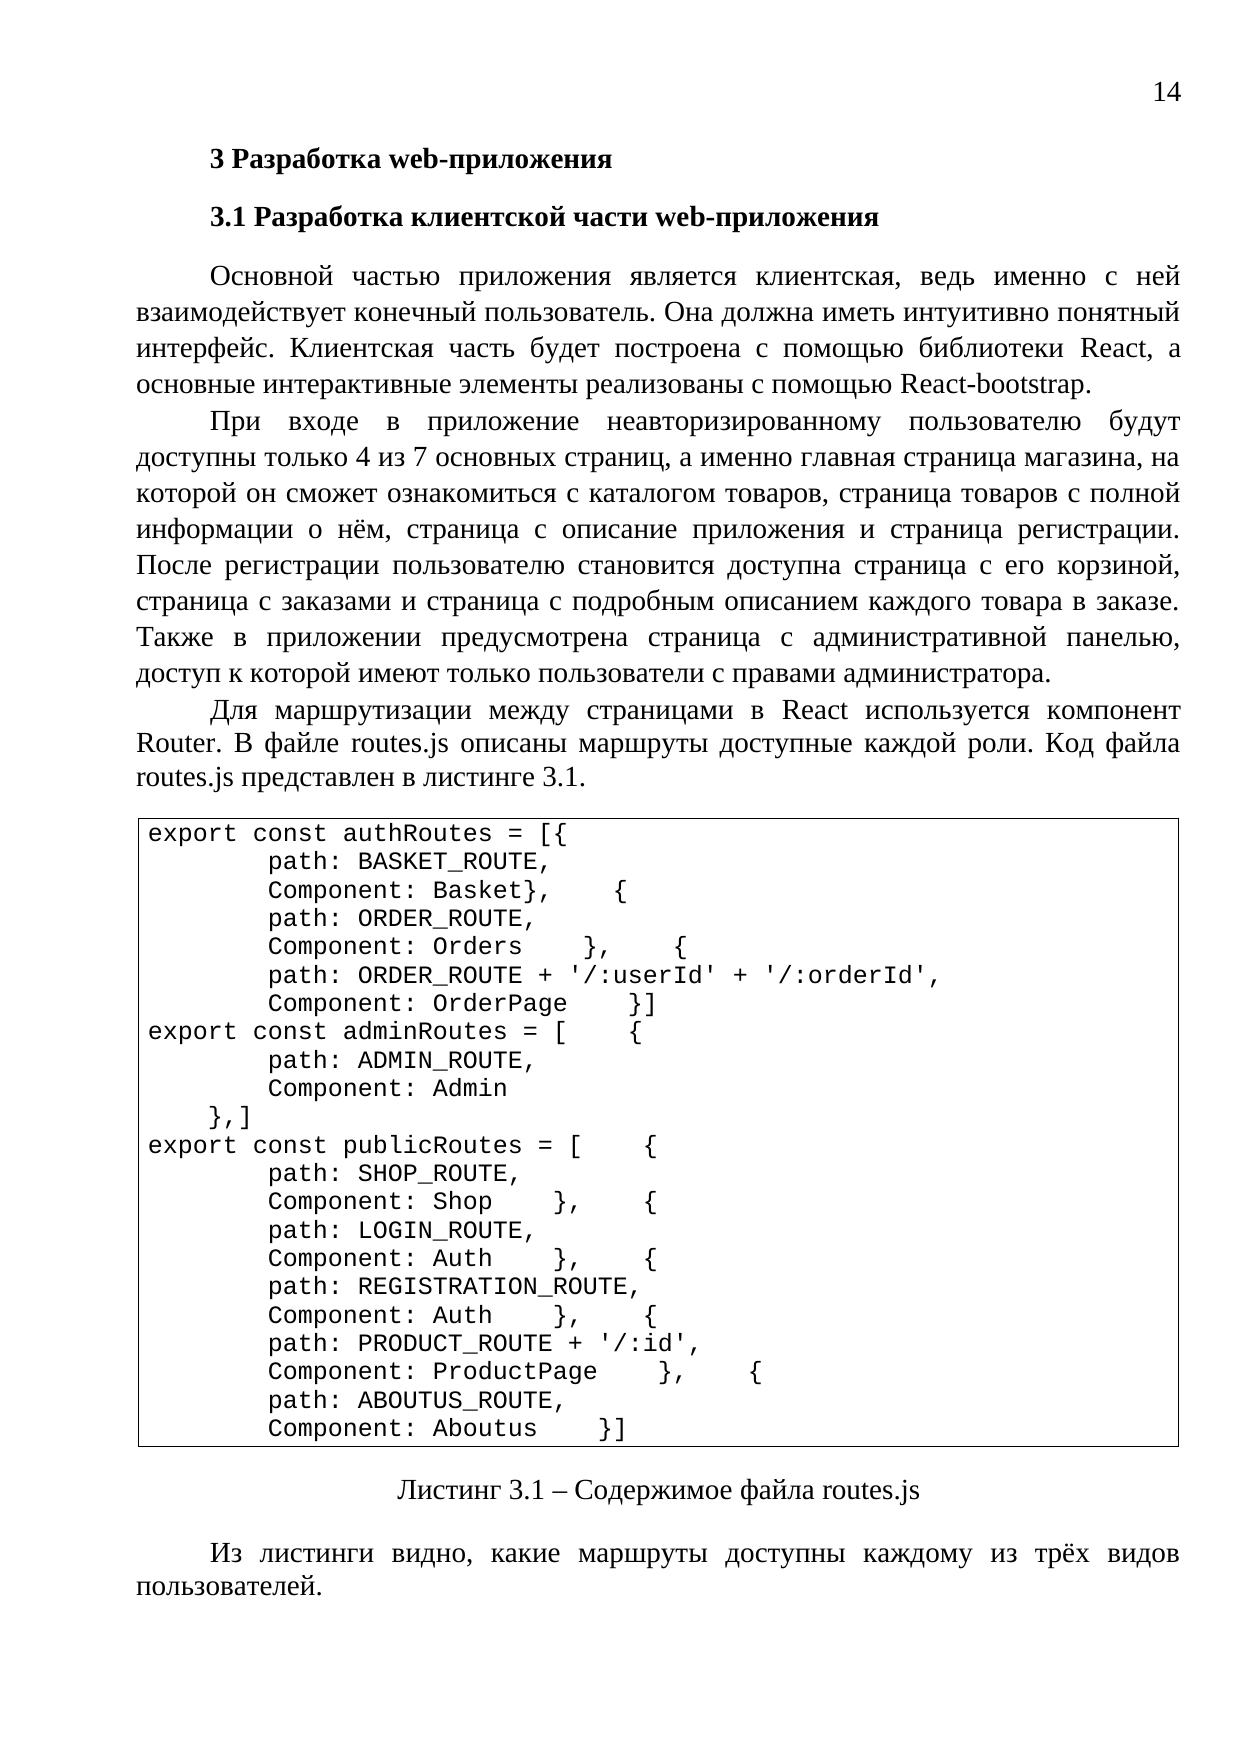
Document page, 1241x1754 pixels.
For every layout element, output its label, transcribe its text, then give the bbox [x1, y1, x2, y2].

text Основной частью приложения является клиентская, ведь именно с ней взаимодействует конечный пользователь. Она должна иметь интуитивно понятный интерфейс. Клиентская часть будет построена с помощью библиотеки React, а основные интерактивные элементы реализованы с помощью React-bootstrap. [136, 258, 1181, 400]
text export const publicRoutes = [ { [139, 1129, 1178, 1157]
text При входе в приложение неавторизированному пользователю будут доступны только 4 из 7 основных страниц, а именно главная страница магазина, на которой он сможет ознакомиться с каталогом товаров, страница товаров с полной информации о нём, страница с описание приложения и страница регистрации. После регистрации пользователю становится доступна страница с его корзиной, страница с заказами и страница с подробным описанием каждого товара в заказе. Также в приложении предусмотрена страница с административной панелью, доступ к которой имеют только пользователи с правами администратора. [136, 403, 1181, 689]
text path: SHOP_ROUTE, [139, 1157, 1178, 1186]
text path: BASKET_ROUTE, [139, 846, 1178, 874]
text Component: ProductPage }, { [139, 1356, 1178, 1384]
text path: ORDER_ROUTE, [139, 902, 1178, 931]
text Component: Admin [139, 1072, 1178, 1101]
text path: REGISTRATION_ROUTE, [139, 1271, 1178, 1299]
text },] [139, 1101, 1178, 1129]
text path: ABOUTUS_ROUTE, [139, 1384, 1178, 1412]
text Component: Auth }, { [139, 1242, 1178, 1271]
text Component: Shop }, { [139, 1186, 1178, 1214]
text Для маршрутизации между страницами в React используется компонент Router. В файле routes.js описаны маршруты доступные каждой роли. Код файла routes.js представлен в листинге 3.1. [136, 692, 1181, 792]
text Component: Basket}, { [139, 874, 1178, 902]
text path: LOGIN_ROUTE, [139, 1214, 1178, 1242]
text Листинг 3.1 – Содержимое файла routes.js [136, 1472, 1181, 1506]
text Из листинги видно, какие маршруты доступны каждому из трёх видов пользователей. [136, 1535, 1181, 1602]
text Component: Auth }, { [139, 1299, 1178, 1327]
text export const authRoutes = [{ [139, 819, 1178, 846]
text Component: Aboutus }] [139, 1412, 1178, 1446]
subtitle 3 Разработка web-приложения [136, 141, 1181, 174]
text path: ORDER_ROUTE + '/:userId' + '/:orderId', [139, 959, 1178, 987]
text export const adminRoutes = [ { [139, 1016, 1178, 1044]
subtitle 3.1 Разработка клиентской части web-приложения [136, 199, 1181, 233]
text path: PRODUCT_ROUTE + '/:id', [139, 1327, 1178, 1356]
text Component: OrderPage }] [139, 987, 1178, 1016]
text Component: Orders }, { [139, 931, 1178, 959]
text path: ADMIN_ROUTE, [139, 1044, 1178, 1072]
